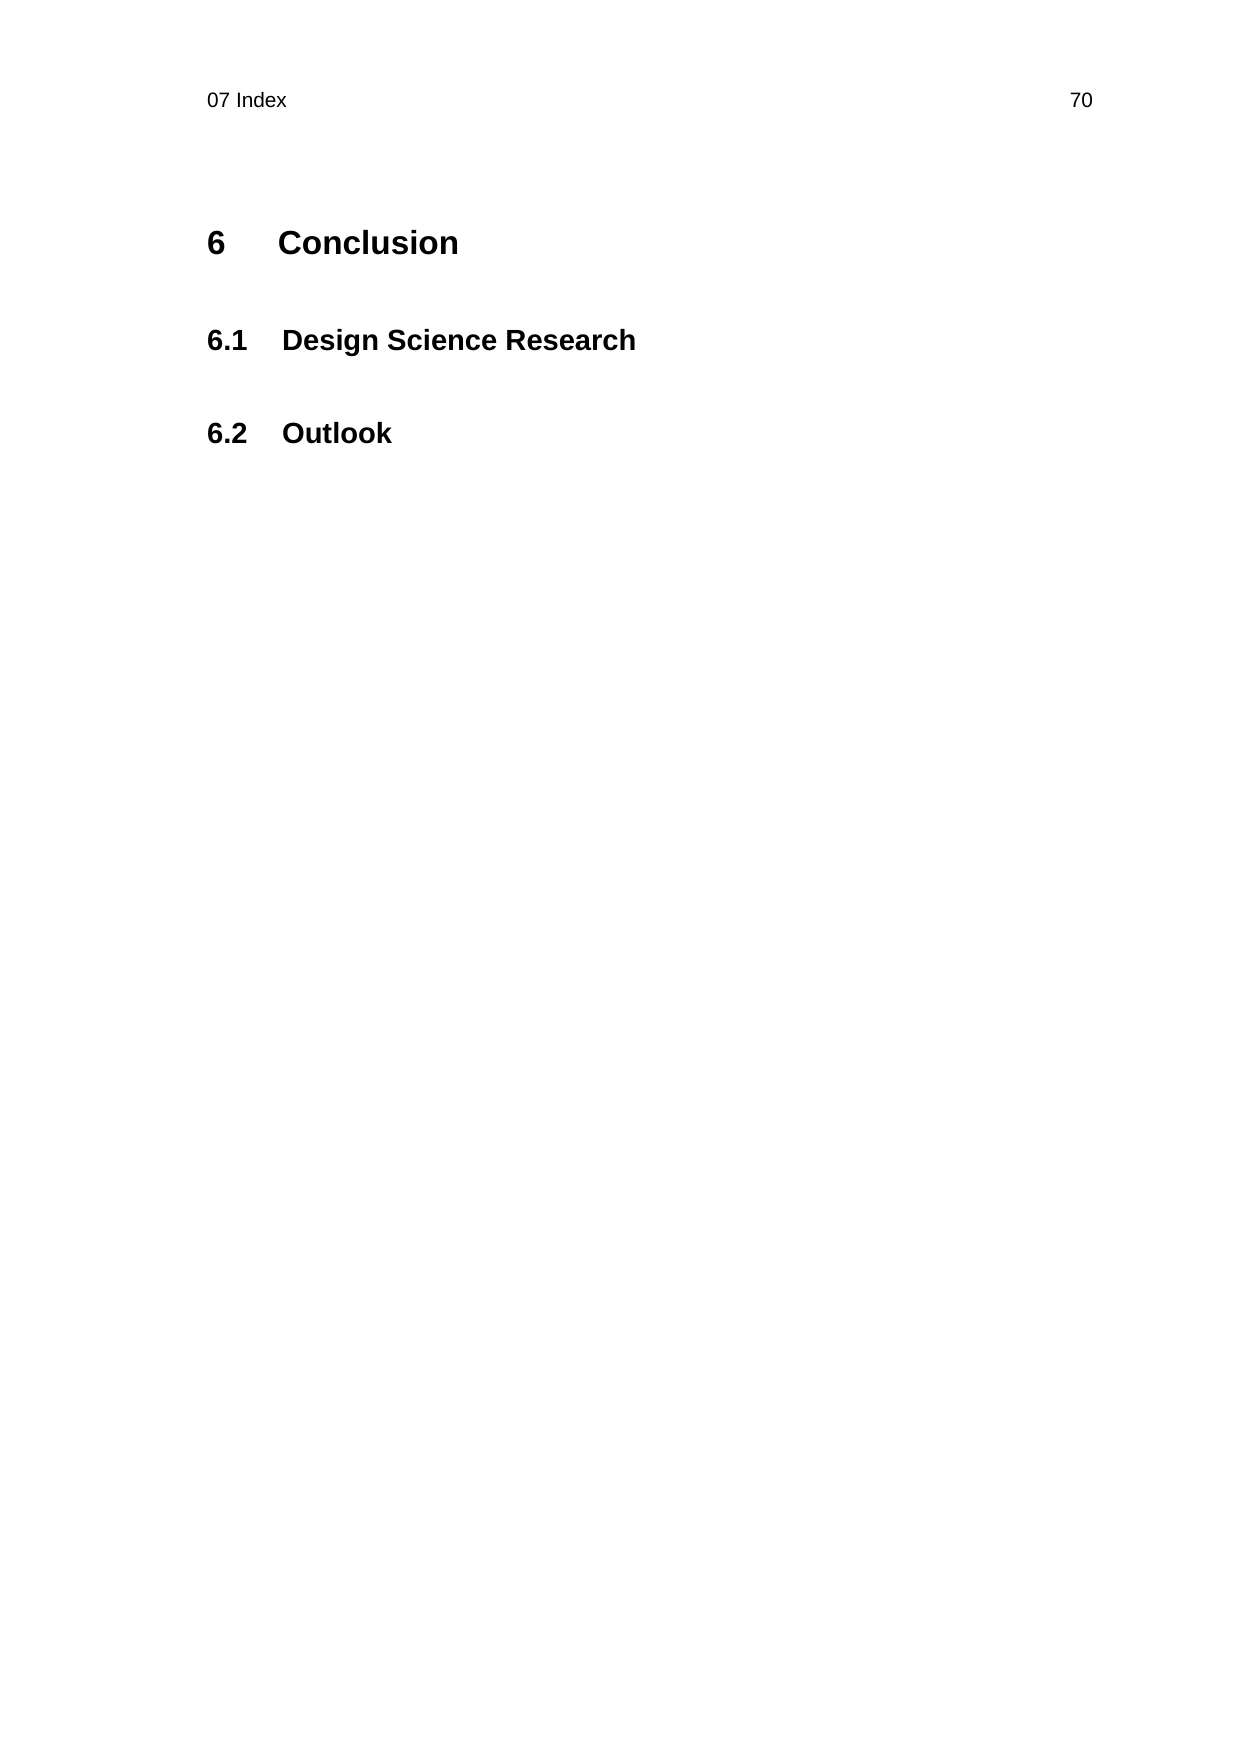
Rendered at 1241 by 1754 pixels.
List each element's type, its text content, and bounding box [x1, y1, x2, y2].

subtitle Outlook [207, 416, 1092, 450]
subtitle Conclusion [207, 223, 1092, 261]
subtitle Design Science Research [207, 323, 1092, 356]
